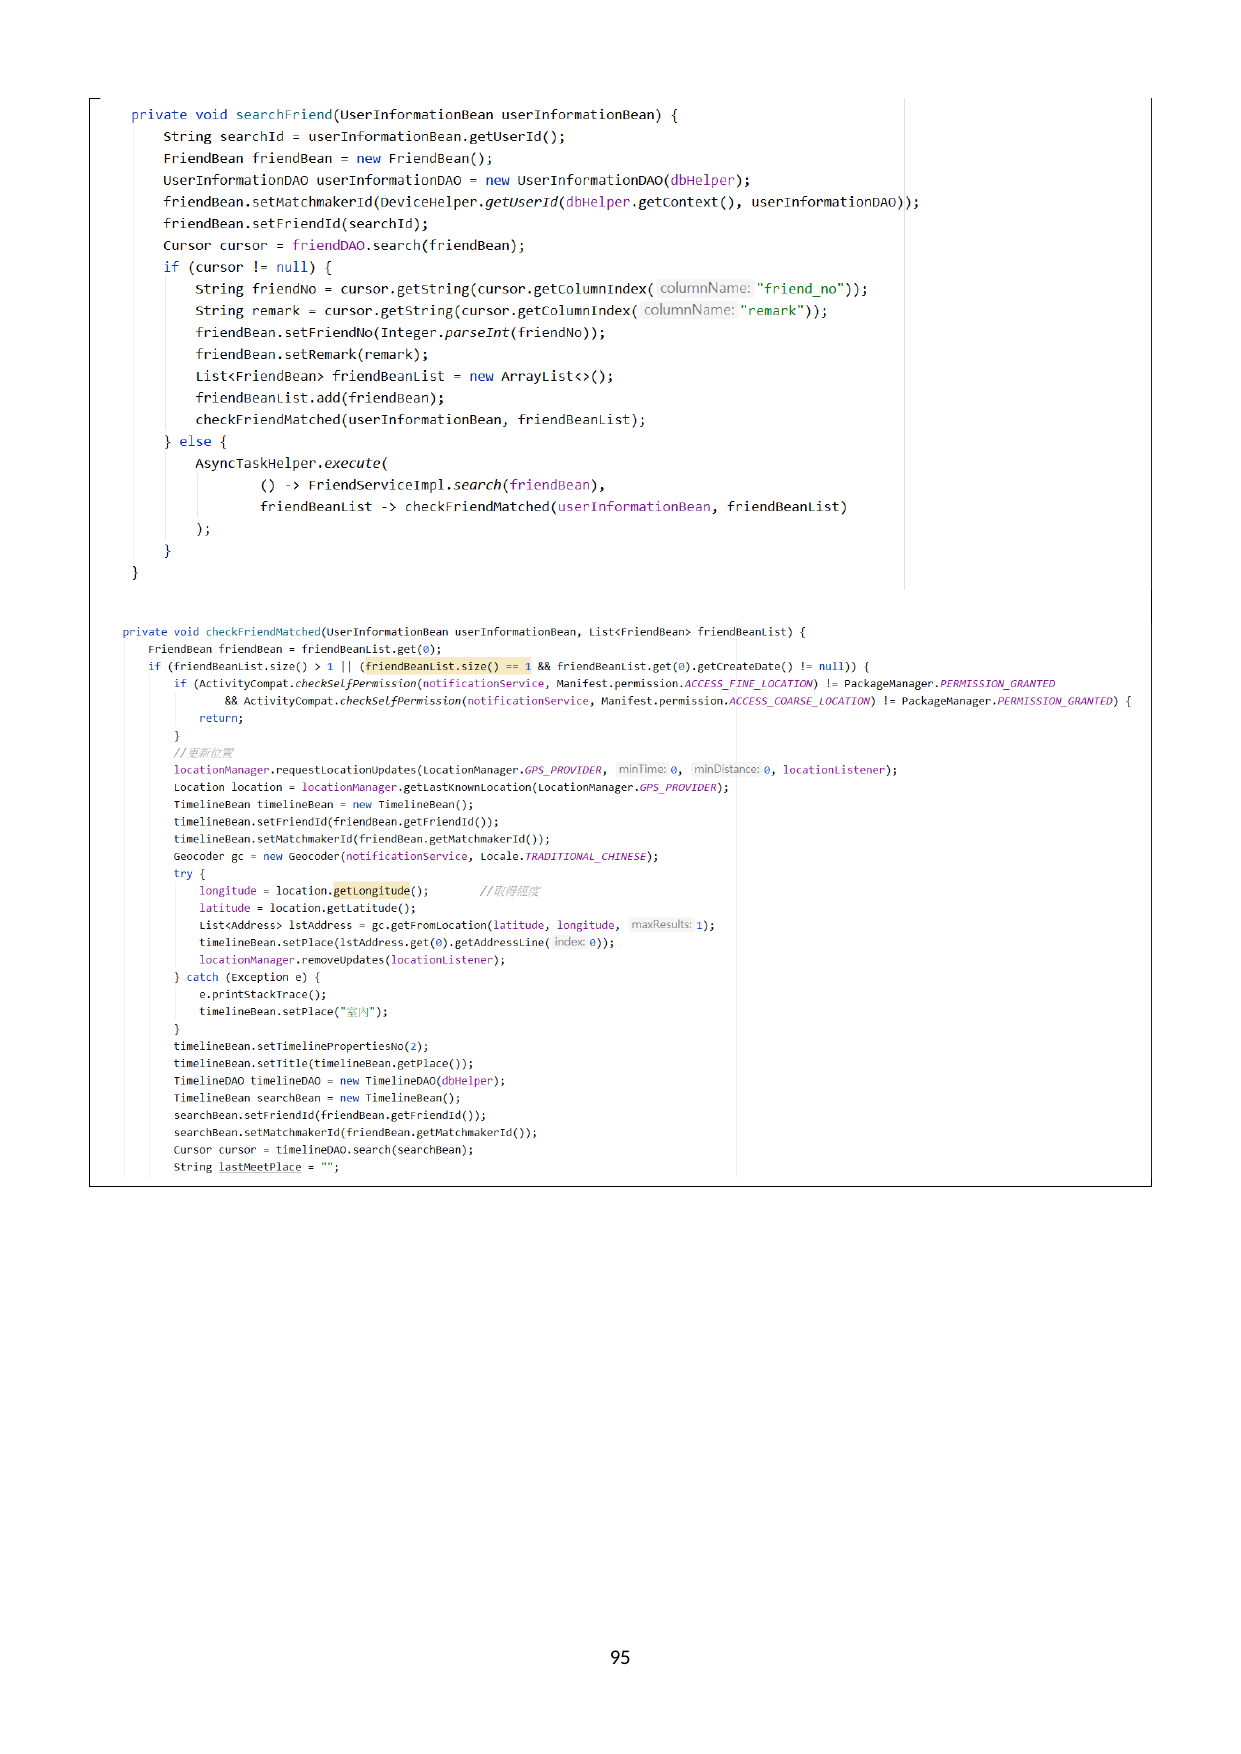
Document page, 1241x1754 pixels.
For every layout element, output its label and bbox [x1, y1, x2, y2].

picture [100, 623, 1152, 1178]
picture [100, 98, 1152, 590]
table_cell [90, 99, 1151, 1186]
